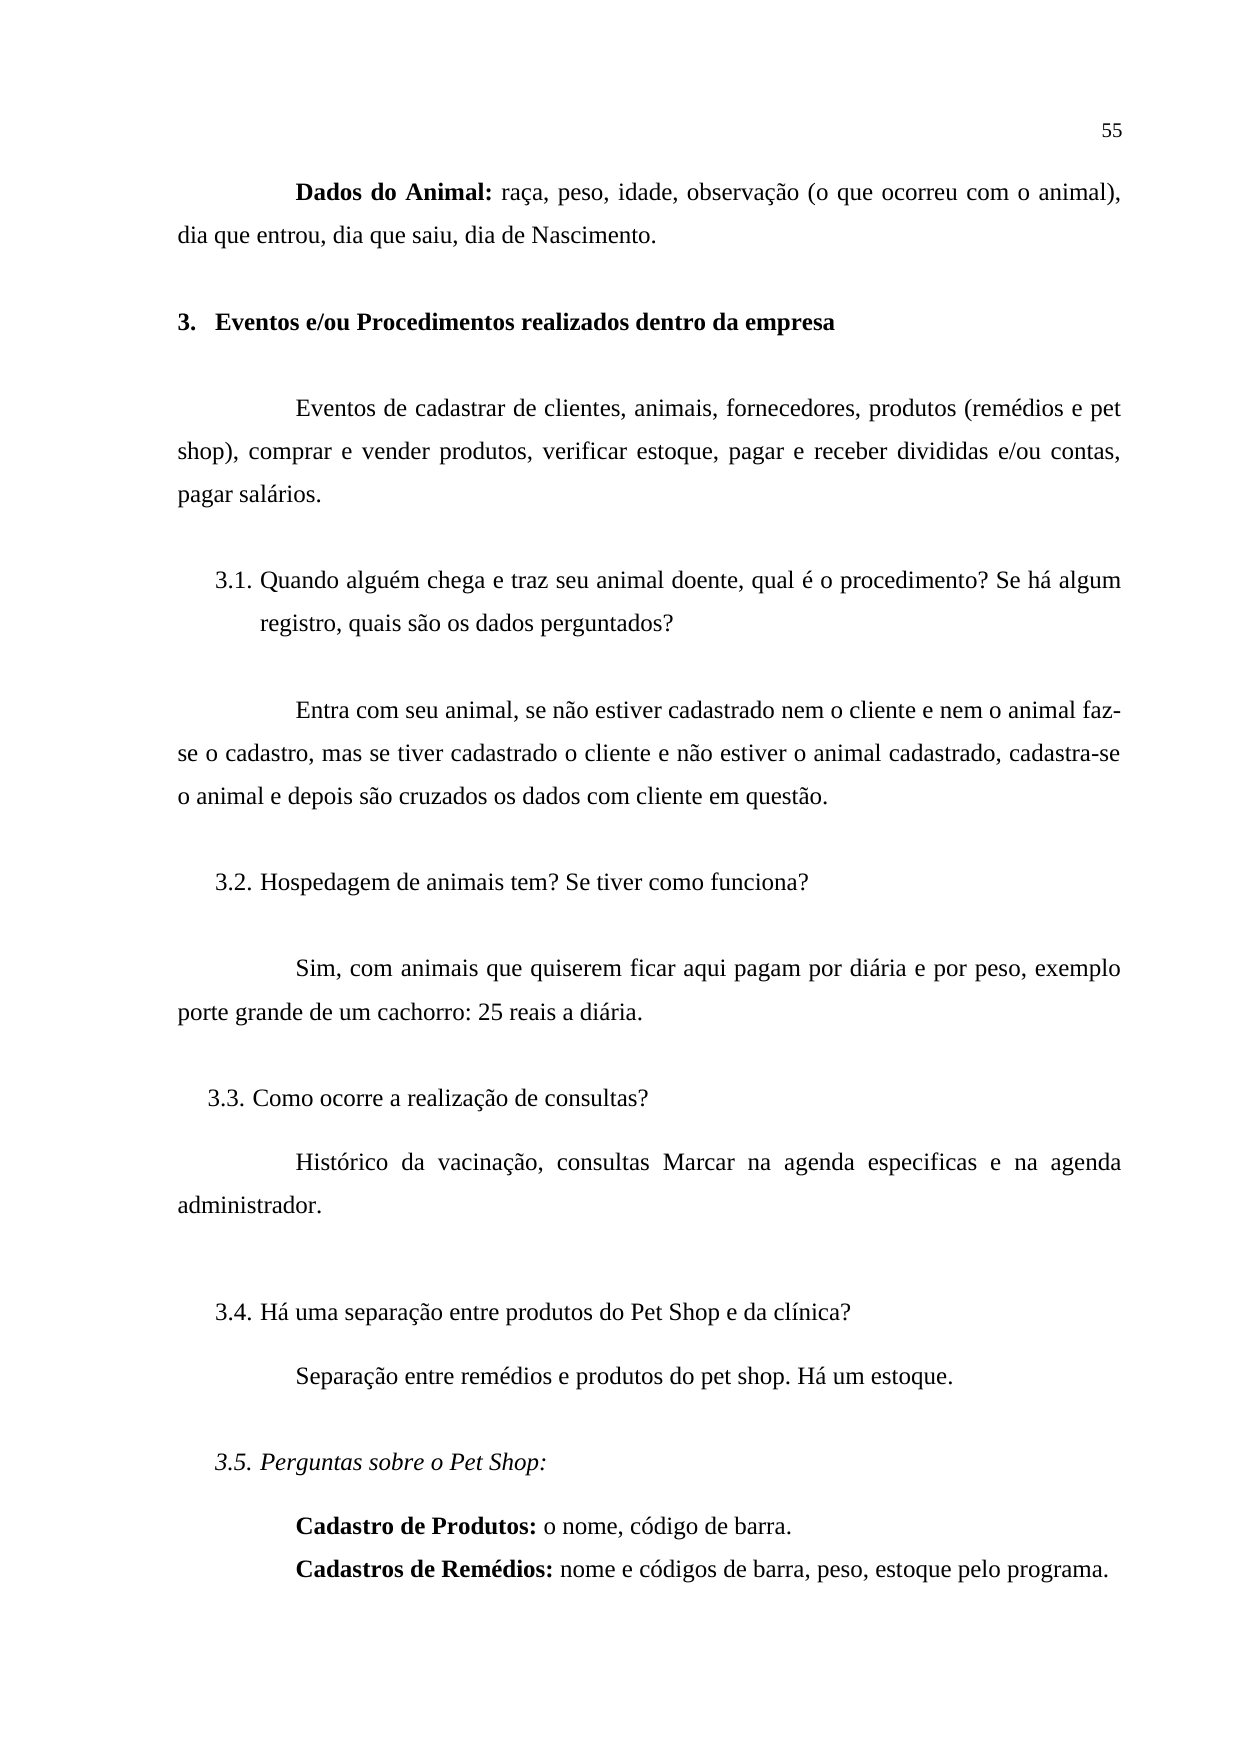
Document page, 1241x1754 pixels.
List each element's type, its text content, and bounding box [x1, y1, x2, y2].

list Há uma separação entre produtos do Pet Shop e da clínica? [215, 1297, 1122, 1326]
list Dados do Animal: raça, peso, idade, observação (o que ocorreu com o animal), dia que entrou, dia que saiu, dia de Nascimento. [177, 177, 1122, 249]
list Entra com seu animal, se não estiver cadastrado nem o cliente e nem o animal faz-se o cadastro, mas se tiver cadastrado o cliente e não estiver o animal cadastrado, cadastra-se o animal e depois são cruzados os dados com cliente em questão. [177, 695, 1122, 810]
list Hospedagem de animais tem? Se tiver como funciona? [215, 867, 1122, 896]
list Quando alguém chega e traz seu animal doente, qual é o procedimento? Se há algum registro, quais são os dados perguntados? [215, 565, 1122, 637]
text Cadastro de Produtos: o nome, código de barra. [177, 1511, 1122, 1540]
list Como ocorre a realização de consultas? [207, 1083, 1122, 1112]
list Eventos de cadastrar de clientes, animais, fornecedores, produtos (remédios e pet shop), comprar e vender produtos, verificar estoque, pagar e receber divididas e/ou contas, pagar salários. [177, 393, 1122, 508]
list Eventos e/ou Procedimentos realizados dentro da empresa [177, 307, 1122, 335]
text Histórico da vacinação, consultas Marcar na agenda especificas e na agenda administrador. [177, 1147, 1122, 1219]
list Perguntas sobre o Pet Shop: [215, 1447, 1122, 1476]
text Sim, com animais que quiserem ficar aqui pagam por diária e por peso, exemplo porte grande de um cachorro: 25 reais a diária. [177, 953, 1122, 1025]
text Cadastros de Remédios: nome e códigos de barra, peso, estoque pelo programa. [177, 1554, 1122, 1583]
text Separação entre remédios e produtos do pet shop. Há um estoque. [177, 1361, 1122, 1390]
